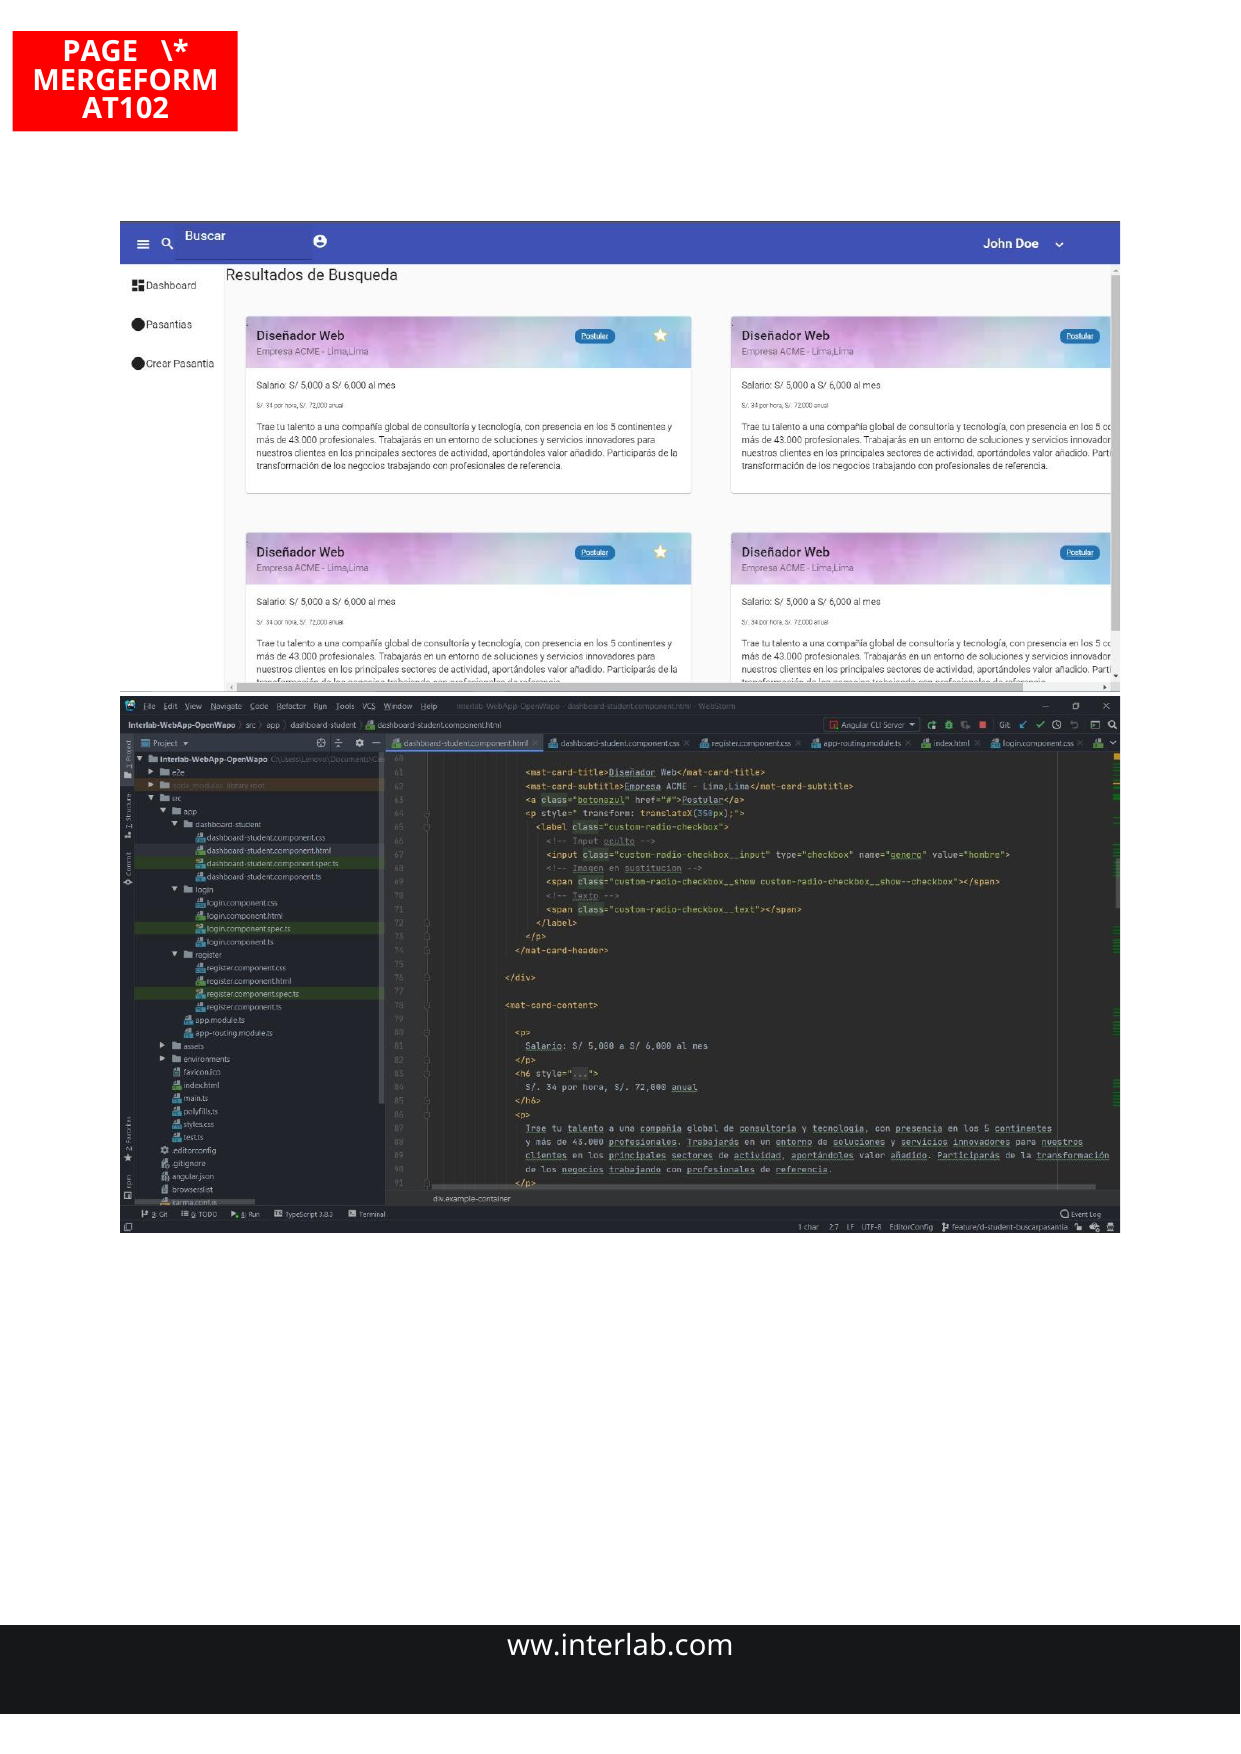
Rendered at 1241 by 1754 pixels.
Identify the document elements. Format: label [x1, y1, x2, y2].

picture [120, 221, 1121, 692]
picture [120, 696, 1121, 1233]
